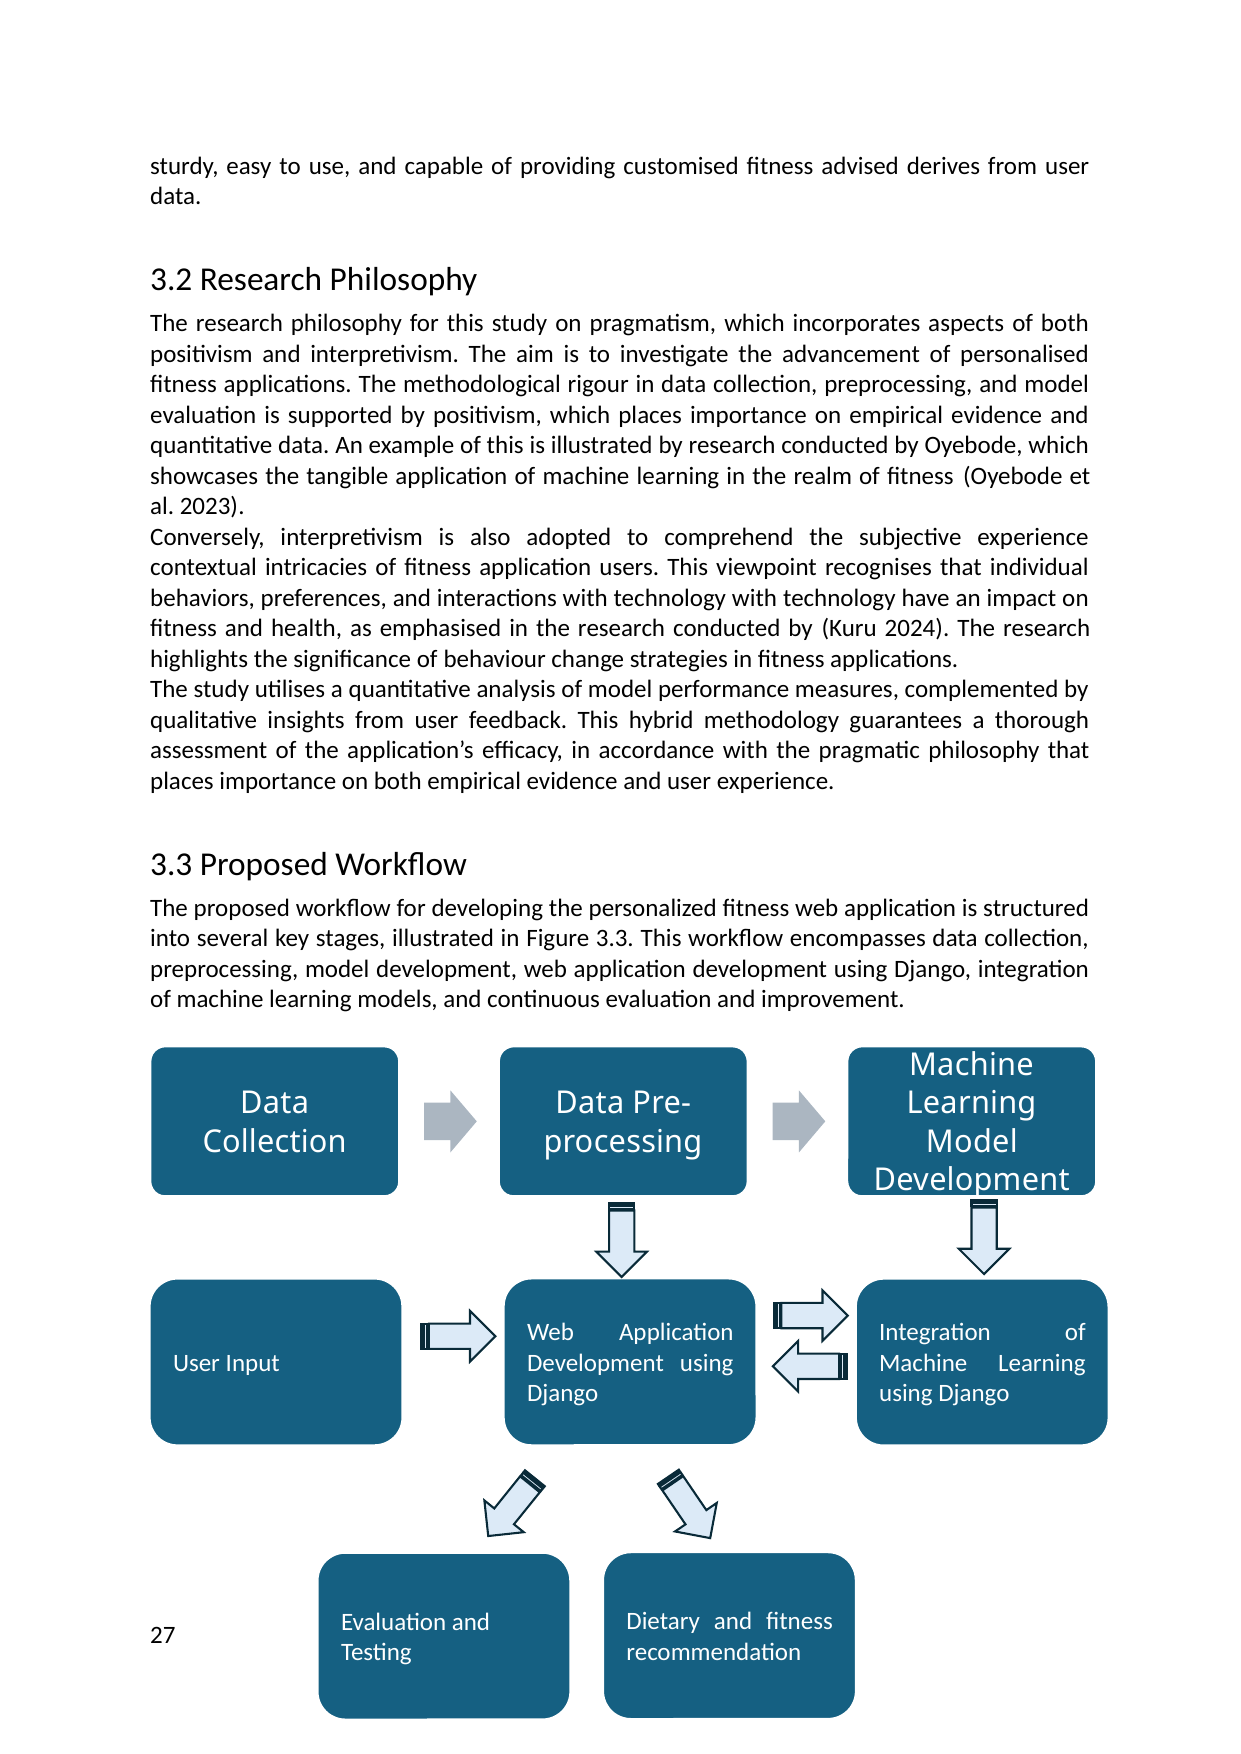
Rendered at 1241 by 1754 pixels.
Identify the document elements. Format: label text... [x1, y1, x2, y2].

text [150, 150, 1090, 211]
subtitle 3.2 Research Philosophy [150, 258, 1090, 299]
text The proposed workflow for developing the personalized fitness web application is structured into several key stages, illustrated in Figure 3.3. This workflow encompasses data collection, preprocessing, model development, web application development using Django, integration of machine learning models, and continuous evaluation and improvement. [150, 892, 1090, 1014]
text Conversely, interpretivism is also adopted to comprehend the subjective experience contextual intricacies of fitness application users. This viewpoint recognises that individual behaviors, preferences, and interactions with technology with technology have an impact on fitness and health, as emphasised in the research conducted by . The research highlights the significance of behaviour change strategies in fitness applications. [150, 521, 1090, 673]
text The research philosophy for this study on pragmatism, which incorporates aspects of both positivism and interpretivism. The aim is to investigate the advancement of personalised fitness applications. The methodological rigour in data collection, preprocessing, and model evaluation is supported by positivism, which places importance on empirical evidence and quantitative data. An example of this is illustrated by research conducted by Oyebode, which showcases the tangible application of machine learning in the realm of fitness . [150, 307, 1090, 521]
text The study utilises a quantitative analysis of model performance measures, complemented by qualitative insights from user feedback. This hybrid methodology guarantees a thorough assessment of the application’s efficacy, in accordance with the pragmatic philosophy that places importance on both empirical evidence and user experience. [150, 673, 1090, 796]
subtitle 3.3 Proposed Workflow [150, 843, 1090, 883]
